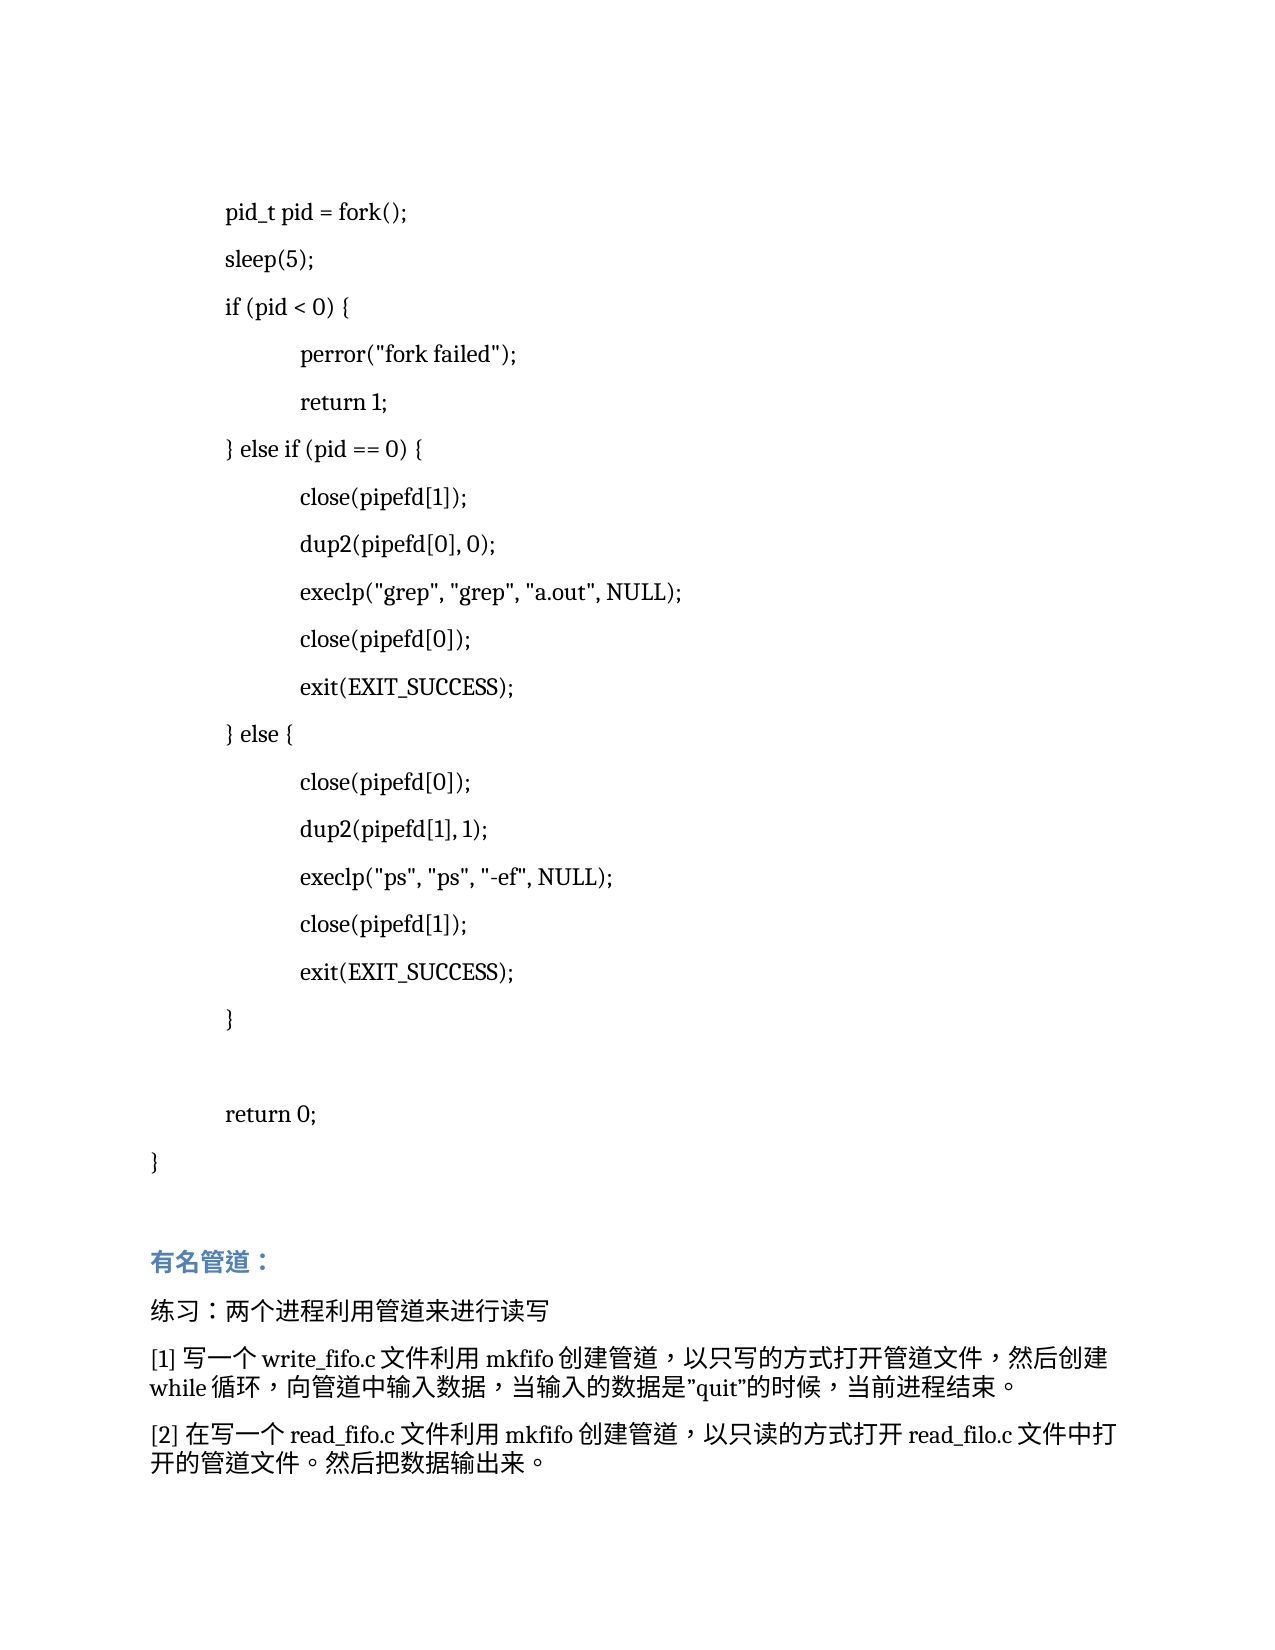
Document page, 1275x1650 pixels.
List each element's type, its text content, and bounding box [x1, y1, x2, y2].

text dup2(pipefd[0], 0); [150, 530, 1125, 559]
text exit(EXIT_SUCCESS); [150, 957, 1125, 986]
text return 0; [150, 1100, 1125, 1129]
text dup2(pipefd[1], 1); [150, 815, 1125, 844]
text sleep(5); [150, 245, 1125, 274]
text execlp("ps", "ps", "-ef", NULL); [150, 862, 1125, 891]
text perror("fork failed"); [150, 340, 1125, 369]
text close(pipefd[0]); [150, 767, 1125, 796]
text if (pid < 0) { [150, 292, 1125, 321]
text close(pipefd[0]); [150, 625, 1125, 654]
text exit(EXIT_SUCCESS); [150, 672, 1125, 701]
text } [150, 1147, 1125, 1176]
text } else { [150, 720, 1125, 749]
text close(pipefd[1]); [150, 482, 1125, 511]
text } else if (pid == 0) { [150, 435, 1125, 464]
text [2] 在写一个read_fifo.c文件利用mkfifo创建管道，以只读的方式打开read_filo.c文件中打开的管道文件。然后把数据输出来。 [150, 1421, 1125, 1479]
text return 1; [150, 387, 1125, 416]
text 练习：两个进程利用管道来进行读写 [150, 1297, 1125, 1326]
text close(pipefd[1]); [150, 910, 1125, 939]
text pid_t pid = fork(); [150, 197, 1125, 226]
text [1] 写一个write_fifo.c文件利用mkfifo创建管道，以只写的方式打开管道文件，然后创建while循环，向管道中输入数据，当输入的数据是”quit”的时候，当前进程结束。 [150, 1345, 1125, 1402]
text } [150, 1005, 1125, 1034]
subtitle 有名管道： [150, 1244, 1125, 1279]
text execlp("grep", "grep", "a.out", NULL); [150, 577, 1125, 606]
